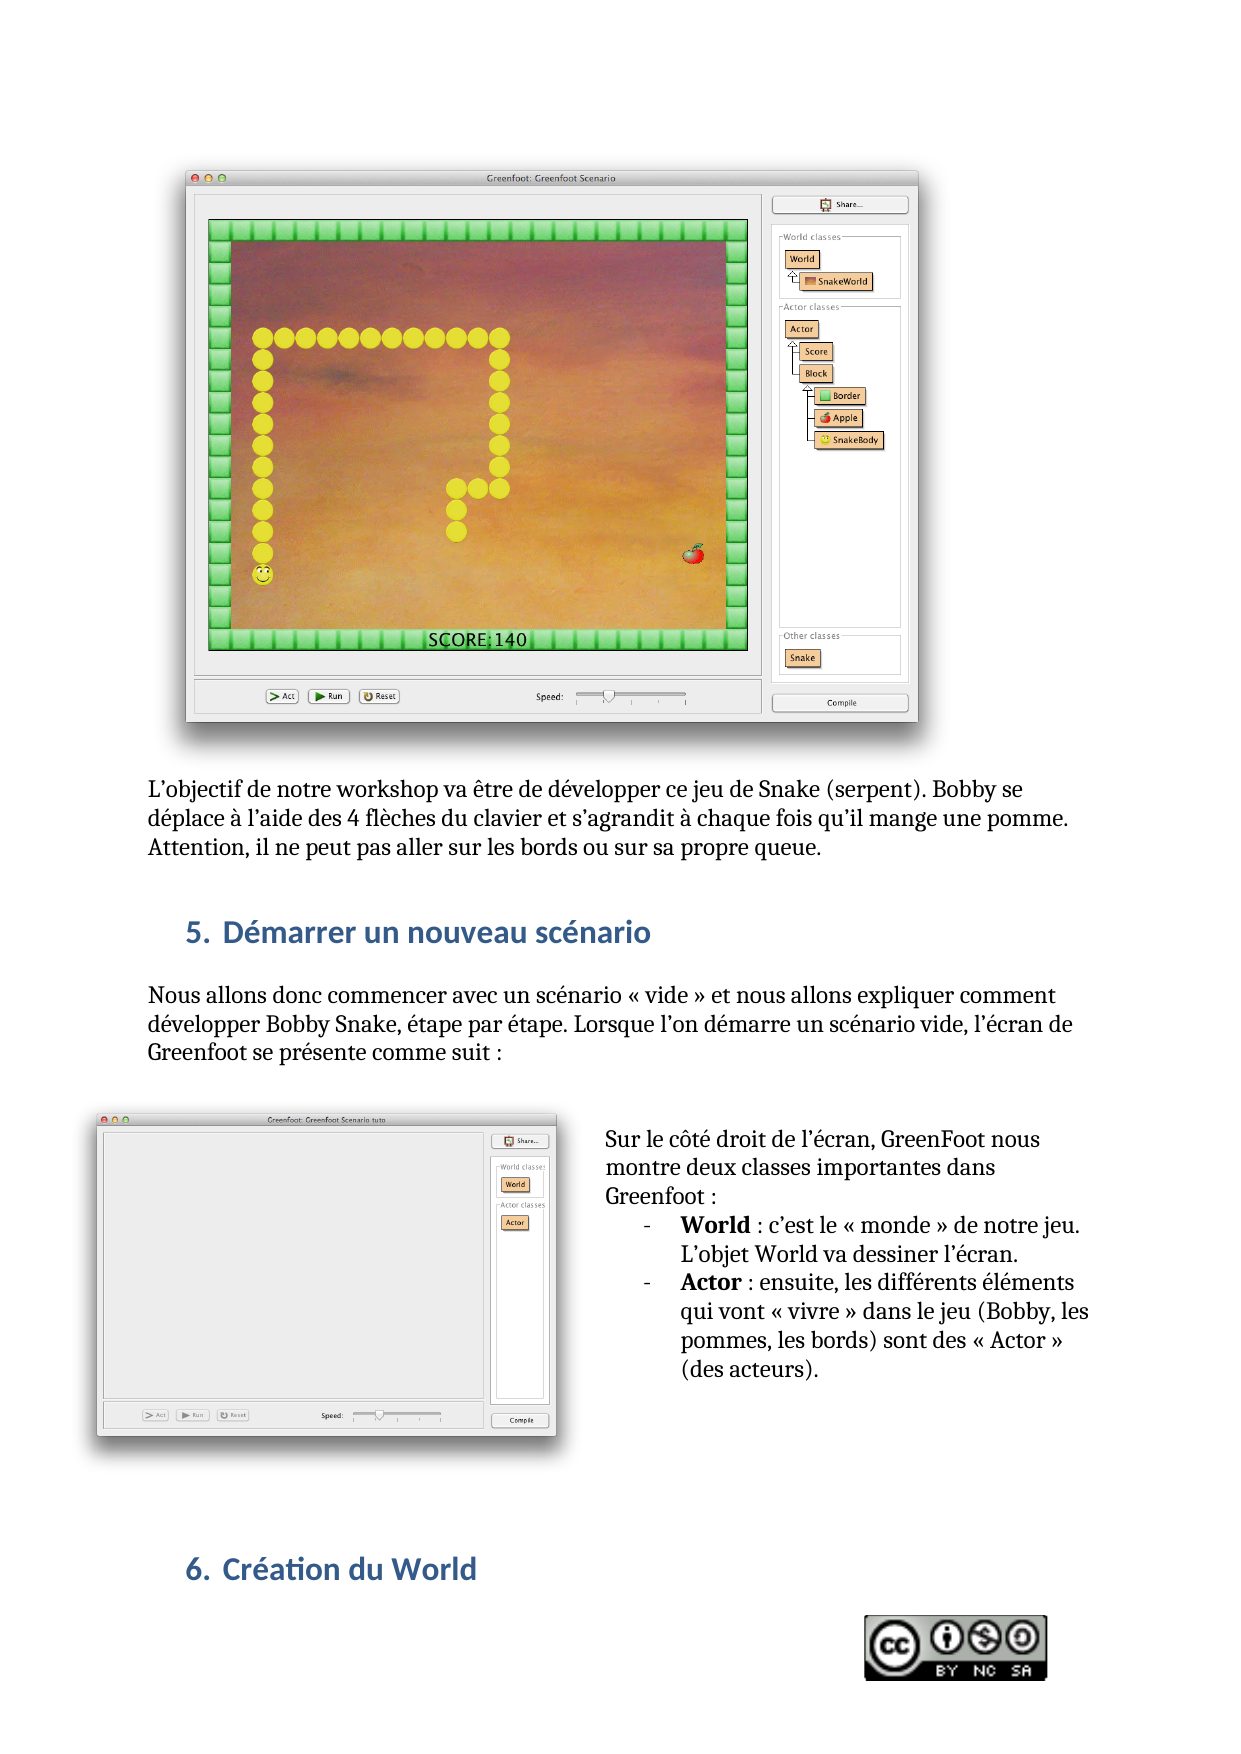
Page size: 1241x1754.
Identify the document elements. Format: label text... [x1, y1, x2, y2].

subtitle Démarrer un nouveau scénario [185, 911, 1093, 952]
subtitle Création du World [185, 1548, 1093, 1589]
text L’objectif de notre workshop va être de développer ce jeu de Snake (serpent). Bobby se déplace à l’aide des 4 flèches du clavier et s’agrandit à chaque fois qu’il mange une pomme. Attention, il ne peut pas aller sur les bords ou sur sa propre queue. [148, 775, 1093, 861]
list Actor : ensuite, les différents éléments qui vont « vivre » dans le jeu (Bobby, les pommes, les bords) sont des « Actor » (des acteurs). [587, 1268, 1093, 1383]
text Nous allons donc commencer avec un scénario « vide » et nous allons expliquer comment développer Bobby Snake, étape par étape. Lorsque l’on démarre un scénario vide, l’écran de Greenfoot se présente comme suit : [148, 981, 1093, 1067]
list World : c’est le « monde » de notre jeu. L’objet World va dessiner l’écran. [587, 1211, 1093, 1268]
picture [66, 1095, 587, 1478]
picture [864, 1615, 1048, 1681]
picture [147, 147, 956, 775]
text Sur le côté droit de l’écran, GreenFoot nous montre deux classes importantes dans Greenfoot : [587, 1124, 1093, 1211]
